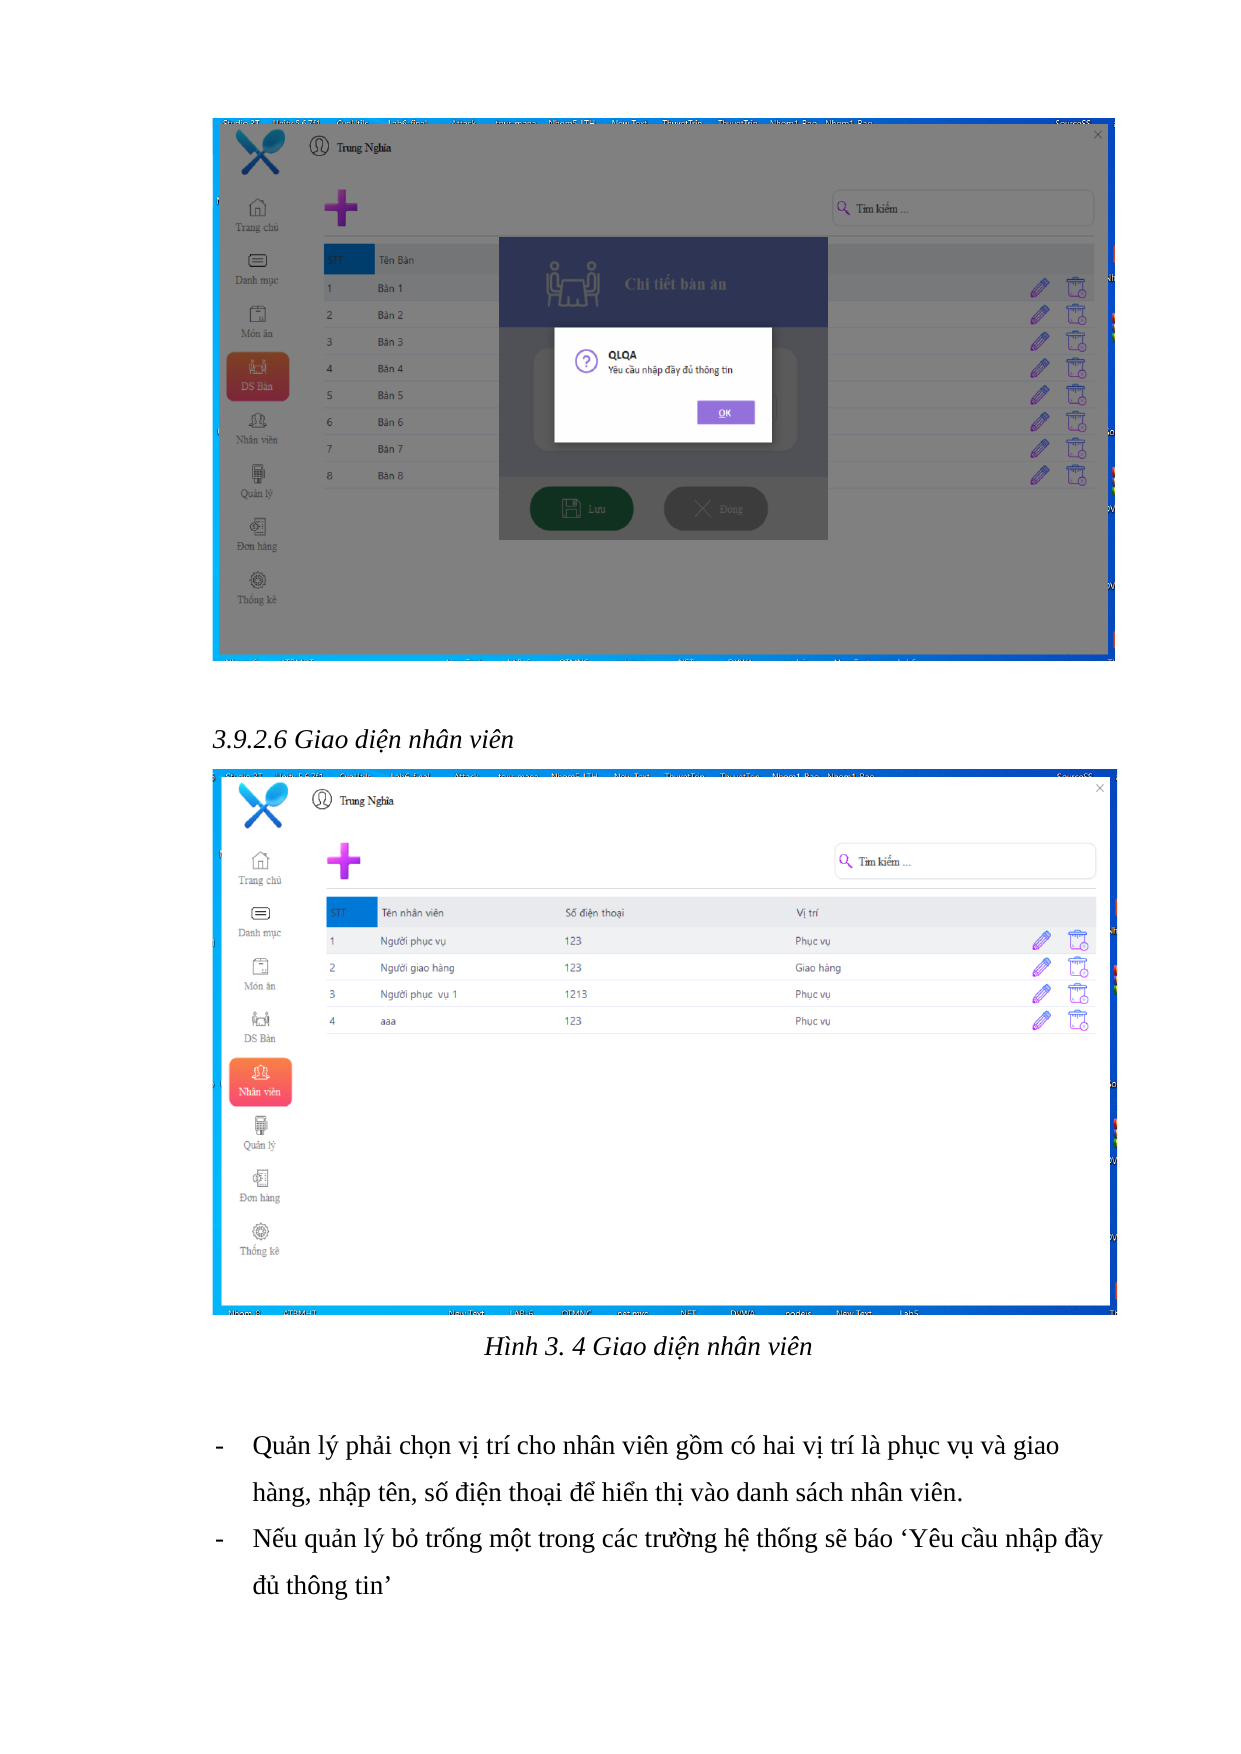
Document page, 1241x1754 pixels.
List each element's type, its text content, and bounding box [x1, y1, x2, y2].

text Giao diện nhân viên [213, 723, 1122, 754]
list Quản lý phải chọn vị trí cho nhân viên gồm có hai vị trí là phục vụ và giao hàng, nhập tên, số điện thoại để hiển thị vào danh sách nhân viên. [215, 1429, 1122, 1507]
text Hình 3. 32 Giao diện nhân viên [177, 1330, 1122, 1362]
list Nếu quản lý bỏ trống một trong các trường hệ thống sẽ báo ‘Yêu cầu nhập đầy đủ thông tin’ [215, 1522, 1122, 1600]
picture [221, 769, 1118, 1315]
picture [218, 118, 1115, 661]
